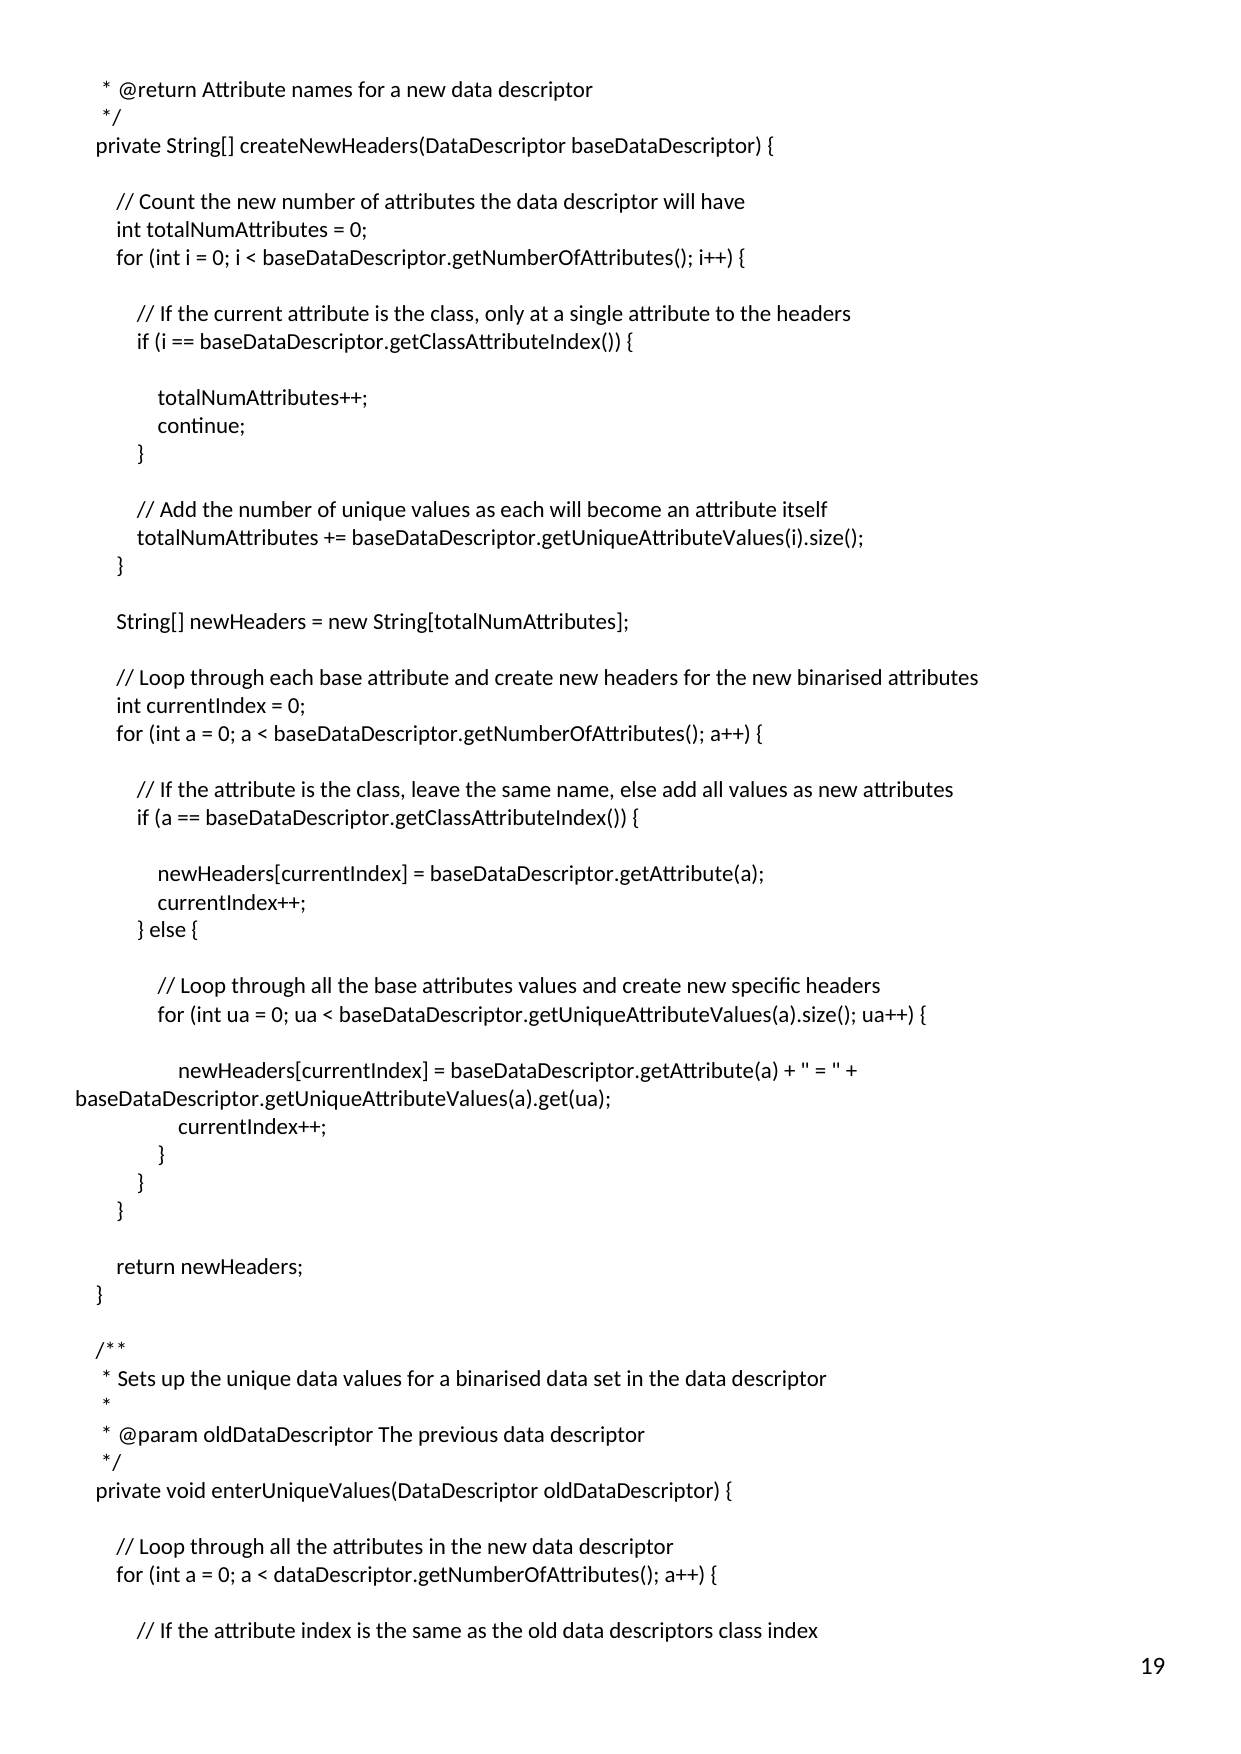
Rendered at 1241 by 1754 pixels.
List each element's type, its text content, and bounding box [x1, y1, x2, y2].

text } [75, 439, 1165, 467]
text // If the current attribute is the class, only at a single attribute to the headers [75, 299, 1165, 327]
text // Add the number of unique values as each will become an attribute itself [75, 495, 1165, 523]
text } else { [75, 916, 1165, 944]
text return newHeaders; [75, 1252, 1165, 1280]
text totalNumAttributes++; [75, 383, 1165, 411]
text int currentIndex = 0; [75, 691, 1165, 719]
text // Loop through all the attributes in the new data descriptor [75, 1532, 1165, 1560]
text */ [75, 103, 1165, 131]
text // Loop through all the base attributes values and create new specific headers [75, 972, 1165, 1000]
text currentIndex++; [75, 888, 1165, 916]
text String[] newHeaders = new String[totalNumAttributes]; [75, 607, 1165, 635]
text } [75, 1140, 1165, 1168]
text totalNumAttributes += baseDataDescriptor.getUniqueAttributeValues(i).size(); [75, 523, 1165, 551]
text int totalNumAttributes = 0; [75, 215, 1165, 243]
text * @return Attribute names for a new data descriptor [75, 75, 1165, 103]
text if (i == baseDataDescriptor.getClassAttributeIndex()) { [75, 327, 1165, 355]
text // If the attribute is the class, leave the same name, else add all values as new attributes [75, 776, 1165, 803]
text } [75, 1196, 1165, 1224]
text /** [75, 1336, 1165, 1364]
text if (a == baseDataDescriptor.getClassAttributeIndex()) { [75, 803, 1165, 832]
text for (int ua = 0; ua < baseDataDescriptor.getUniqueAttributeValues(a).size(); ua++) { [75, 1000, 1165, 1028]
text // Count the new number of attributes the data descriptor will have [75, 187, 1165, 215]
text continue; [75, 411, 1165, 439]
text } [75, 1280, 1165, 1308]
text private void enterUniqueValues(DataDescriptor oldDataDescriptor) { [75, 1476, 1165, 1504]
text } [75, 1168, 1165, 1196]
text // If the attribute index is the same as the old data descriptors class index [75, 1616, 1165, 1644]
text * [75, 1392, 1165, 1420]
text newHeaders[currentIndex] = baseDataDescriptor.getAttribute(a); [75, 859, 1165, 888]
text for (int a = 0; a < dataDescriptor.getNumberOfAttributes(); a++) { [75, 1560, 1165, 1588]
text for (int a = 0; a < baseDataDescriptor.getNumberOfAttributes(); a++) { [75, 719, 1165, 747]
text */ [75, 1448, 1165, 1476]
text } [75, 551, 1165, 579]
text for (int i = 0; i < baseDataDescriptor.getNumberOfAttributes(); i++) { [75, 243, 1165, 271]
text currentIndex++; [75, 1112, 1165, 1140]
text newHeaders[currentIndex] = baseDataDescriptor.getAttribute(a) + " = " + baseDataDescriptor.getUniqueAttributeValues(a).get(ua); [75, 1056, 1165, 1112]
text // Loop through each base attribute and create new headers for the new binarised attributes [75, 663, 1165, 691]
text private String[] createNewHeaders(DataDescriptor baseDataDescriptor) { [75, 131, 1165, 159]
text * @param oldDataDescriptor The previous data descriptor [75, 1420, 1165, 1448]
text * Sets up the unique data values for a binarised data set in the data descriptor [75, 1364, 1165, 1392]
